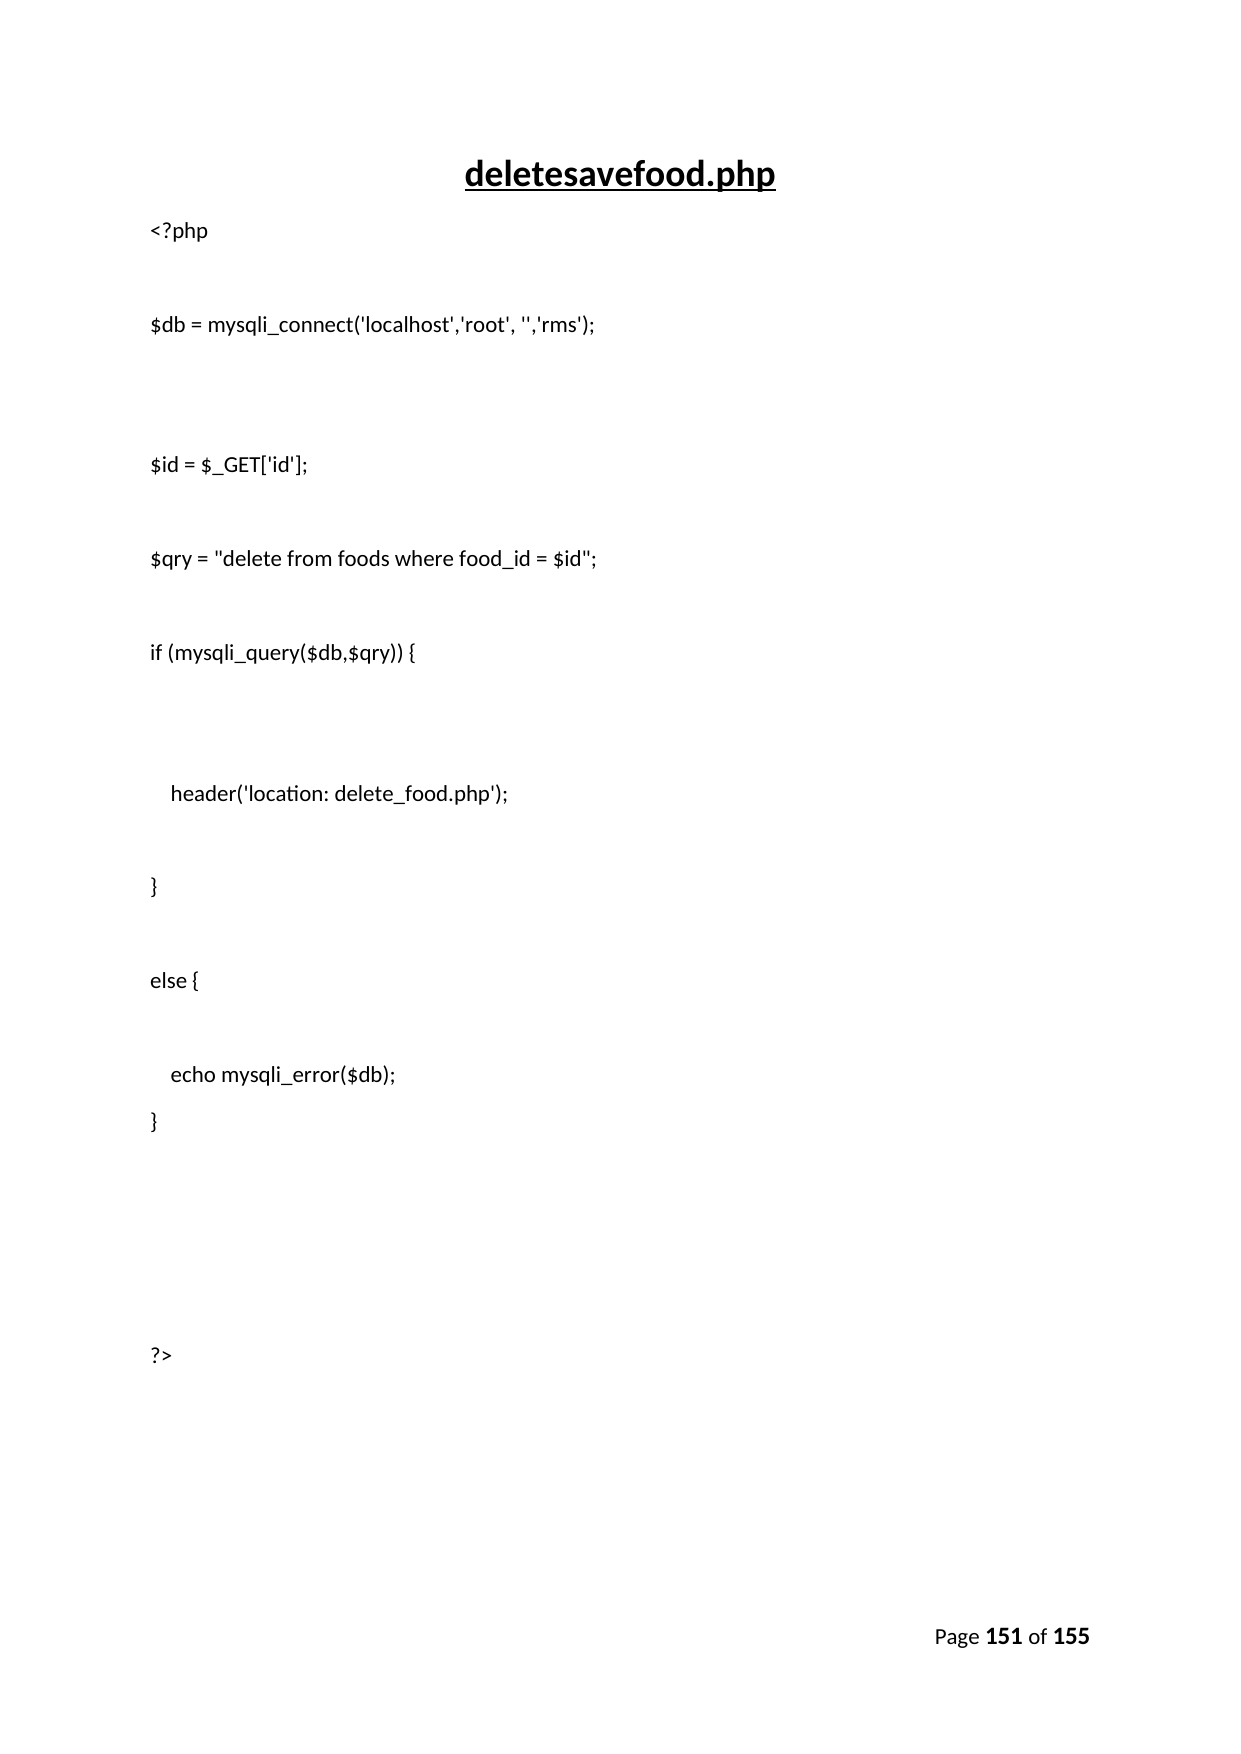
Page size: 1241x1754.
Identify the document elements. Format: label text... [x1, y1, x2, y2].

text header('location: delete_food.php'); [150, 779, 1090, 807]
text $db = mysqli_connect('localhost','root', '','rms'); [150, 310, 1090, 338]
text $qry = "delete from foods where food_id = $id"; [150, 544, 1090, 572]
text deletesavefood.php [150, 150, 1090, 196]
text else { [150, 966, 1090, 994]
text } [150, 872, 1090, 900]
text $id = $_GET['id']; [150, 451, 1090, 478]
text } [150, 1107, 1090, 1135]
text <?php [150, 216, 1090, 244]
text if (mysqli_query($db,$qry)) { [150, 638, 1090, 666]
text ?> [150, 1341, 1090, 1369]
text echo mysqli_error($db); [150, 1060, 1090, 1088]
